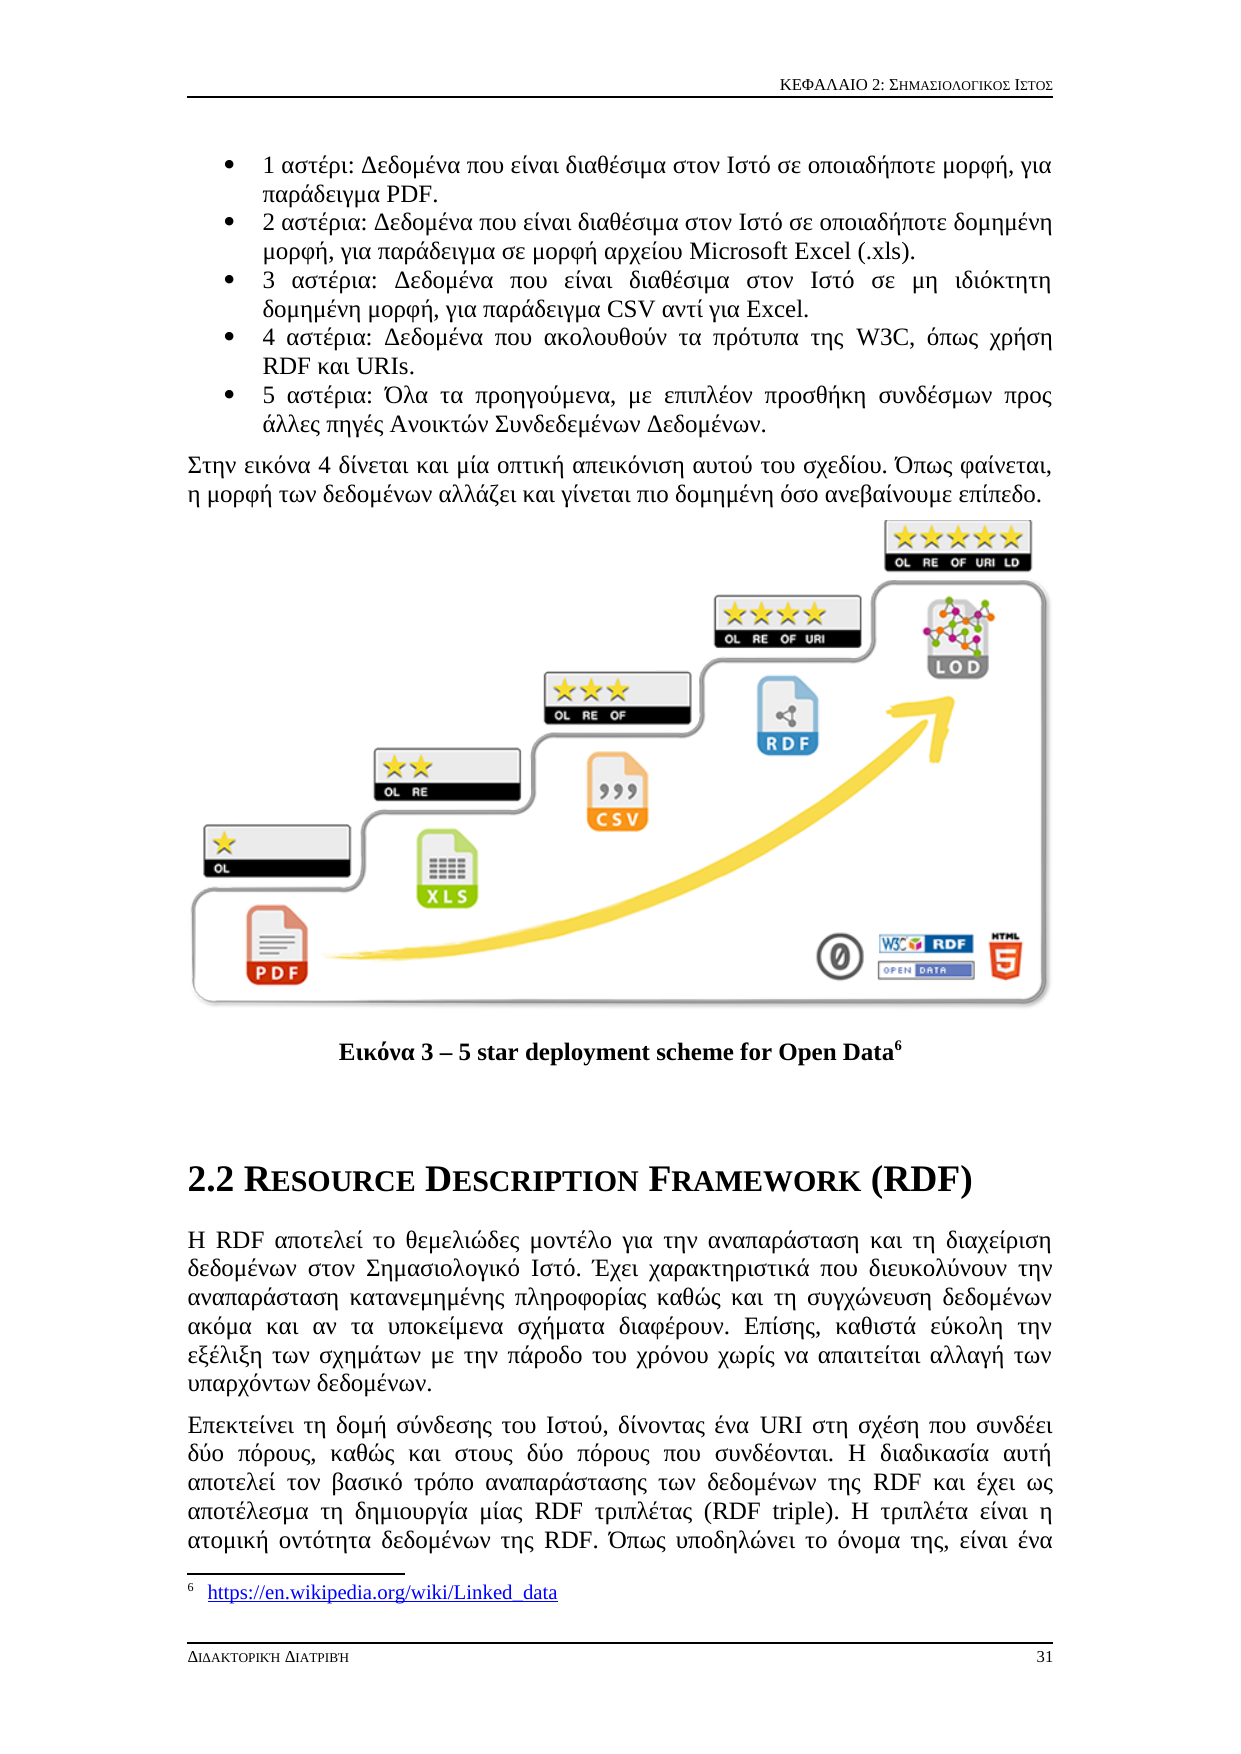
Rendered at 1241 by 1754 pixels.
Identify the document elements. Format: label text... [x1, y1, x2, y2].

picture [187, 520, 1054, 1012]
text Εικόνα 3 – 5 star deployment scheme for Open Data [187, 1037, 1053, 1065]
list 4 αστέρια: Δεδομένα που ακολουθούν τα πρότυπα της W3C, όπως χρήση RDF και URIs. [225, 322, 1053, 380]
list 2 αστέρια: Δεδομένα που είναι διαθέσιμα στον Ιστό σε οποιαδήποτε δομημένη μορφή, για παράδειγμα σε μορφή αρχείου Microsoft Excel (.xls). [225, 207, 1053, 265]
text Στην εικόνα 4 δίνεται και μία οπτική απεικόνιση αυτού του σχεδίου. Όπως φαίνεται, η μορφή των δεδομένων αλλάζει και γίνεται πιο δομημένη όσο ανεβαίνουμε επίπεδο. [187, 450, 1053, 507]
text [187, 1410, 1053, 1553]
list 3 αστέρια: Δεδομένα που είναι διαθέσιμα στον Ιστό σε μη ιδιόκτητη δομημένη μορφή, για παράδειγμα CSV αντί για Excel. [225, 265, 1053, 322]
text Η RDF αποτελεί το θεμελιώδες μοντέλο για την αναπαράσταση και τη διαχείριση δεδομένων στον Σημασιολογικό Ιστό. Έχει χαρακτηριστικά που διευκολύνουν την αναπαράσταση κατανεμημένης πληροφορίας καθώς και τη συγχώνευση δεδομένων ακόμα και αν τα υποκείμενα σχήματα διαφέρουν. Επίσης, καθιστά εύκολη την εξέλιξη των σχημάτων με την πάροδο του χρόνου χωρίς να απαιτείται αλλαγή των υπαρχόντων δεδομένων. [187, 1225, 1053, 1397]
list 5 αστέρια: Όλα τα προηγούμενα, με επιπλέον προσθήκη συνδέσμων προς άλλες πηγές Ανοικτών Συνδεδεμένων Δεδομένων. [225, 380, 1053, 437]
list 1 αστέρι: Δεδομένα που είναι διαθέσιμα στον Ιστό σε οποιαδήποτε μορφή, για παράδειγμα PDF. [225, 150, 1053, 207]
subtitle Resource Description Framework (RDF) [187, 1157, 1053, 1200]
